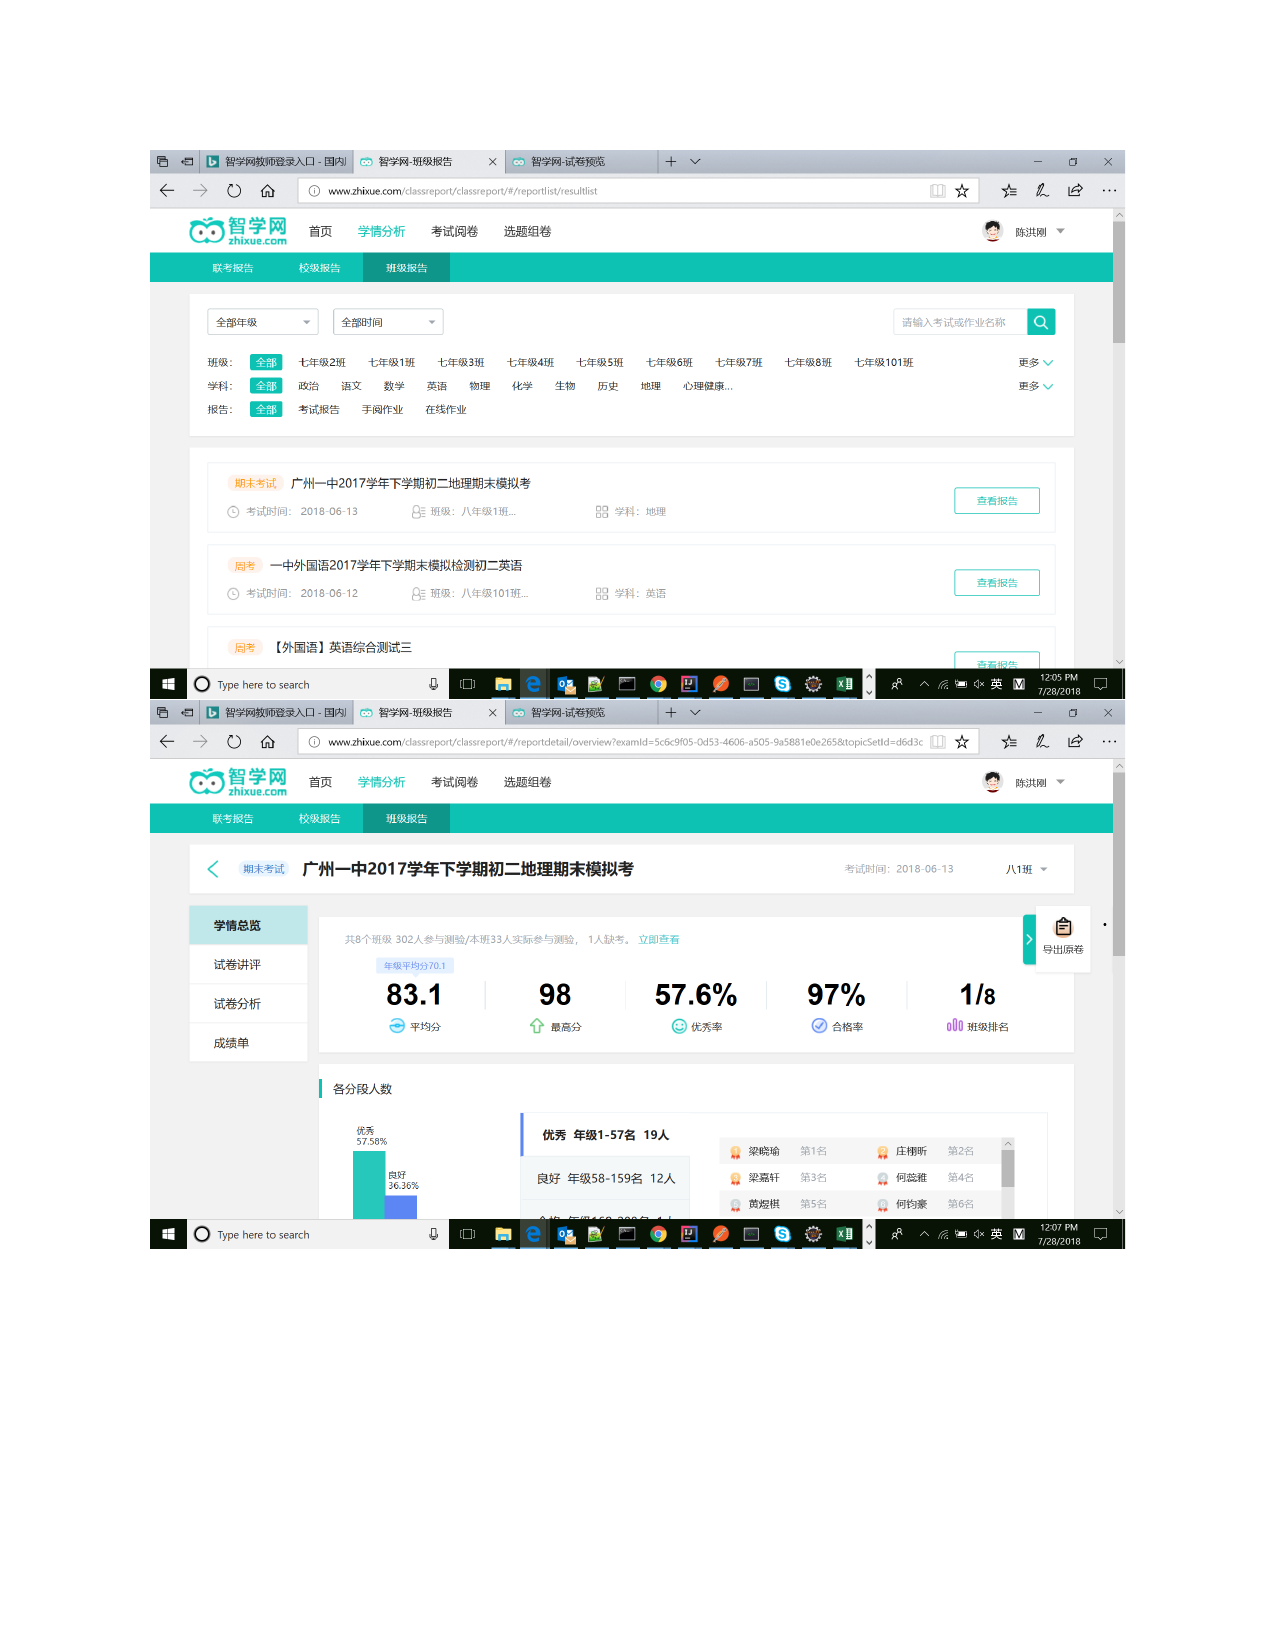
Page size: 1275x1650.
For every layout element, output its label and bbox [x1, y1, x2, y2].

picture [150, 150, 1125, 699]
picture [150, 700, 1125, 1249]
